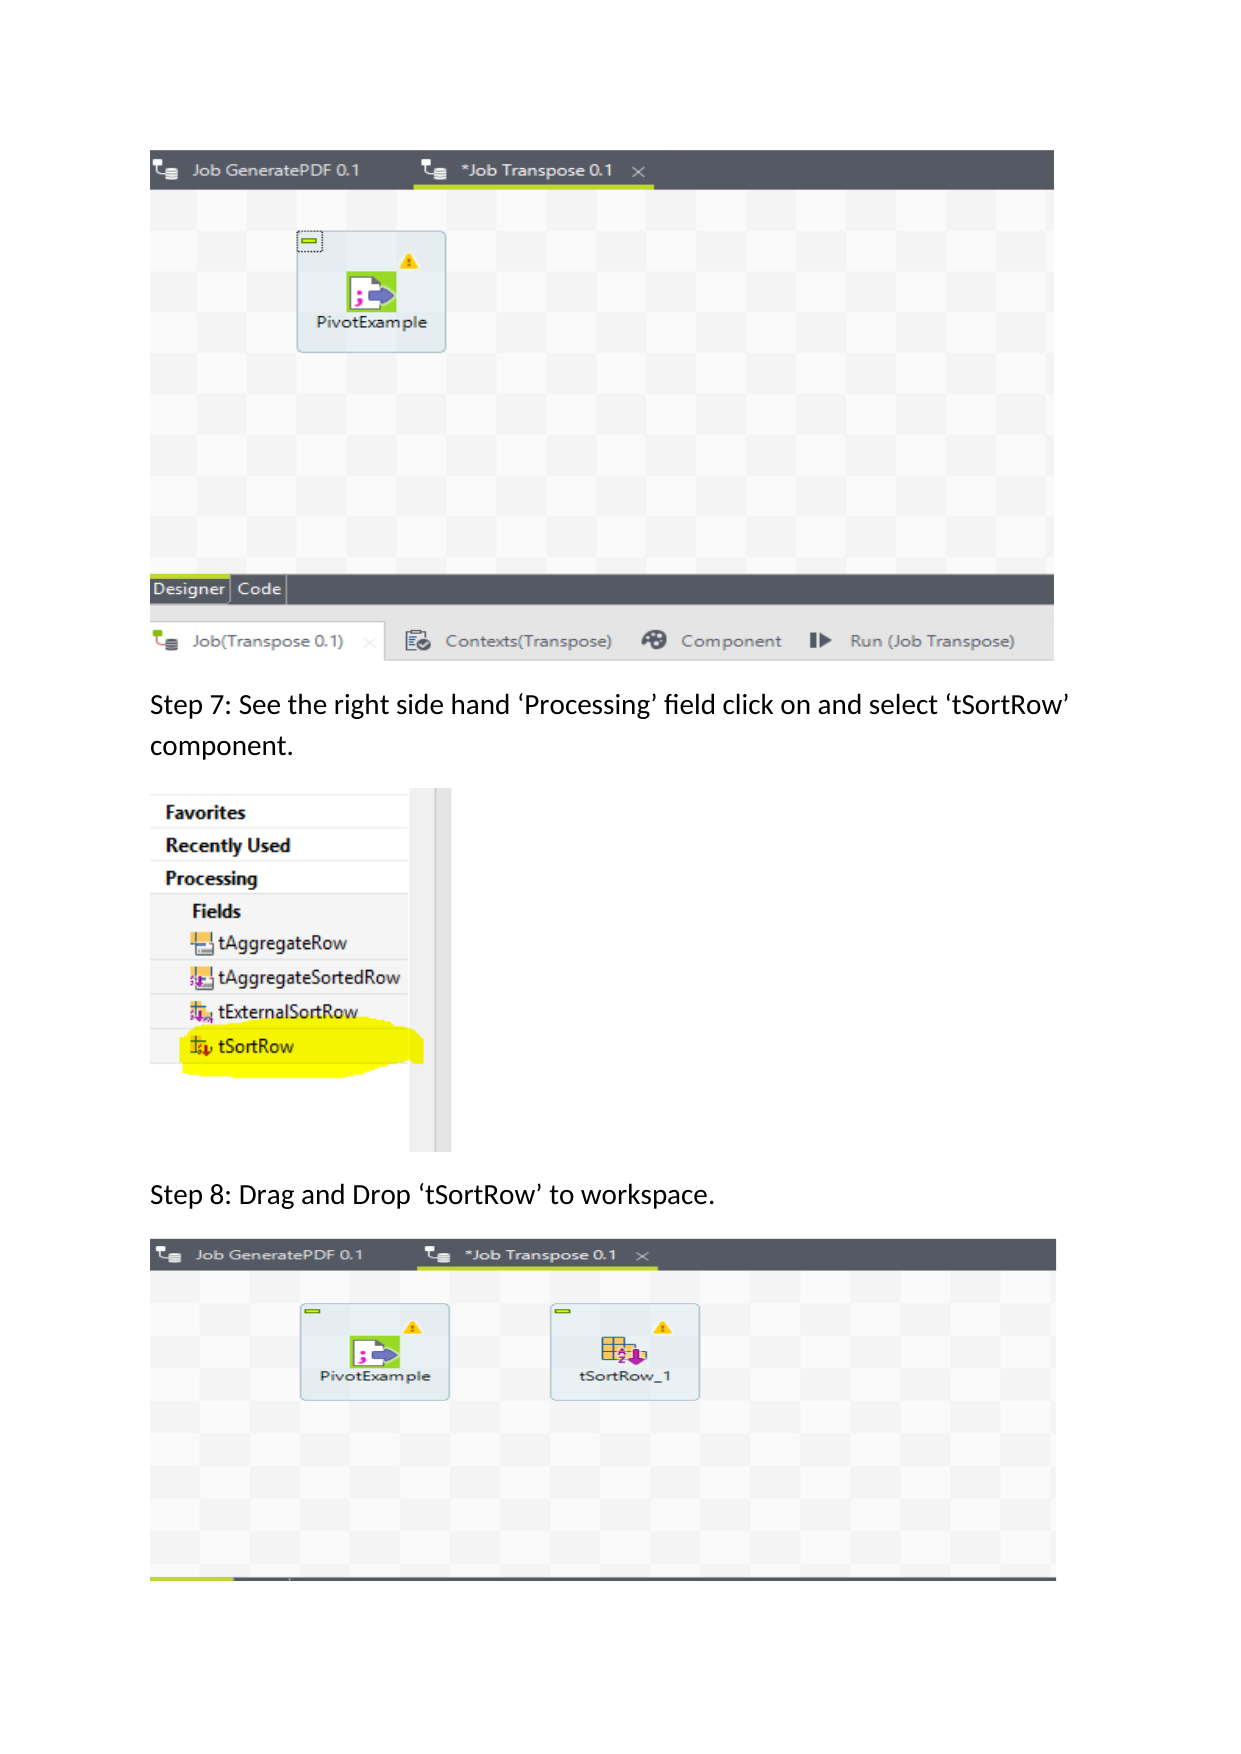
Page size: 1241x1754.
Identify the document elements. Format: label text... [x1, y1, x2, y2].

picture [150, 1238, 1057, 1581]
text Step 8: Drag and Drop ‘tSortRow’ to workspace. [150, 1176, 1090, 1212]
picture [150, 150, 1054, 662]
picture [150, 788, 452, 1152]
text Step 7: See the right side hand ‘Processing’ field click on and select ‘tSortRow’ component. [150, 686, 1090, 763]
